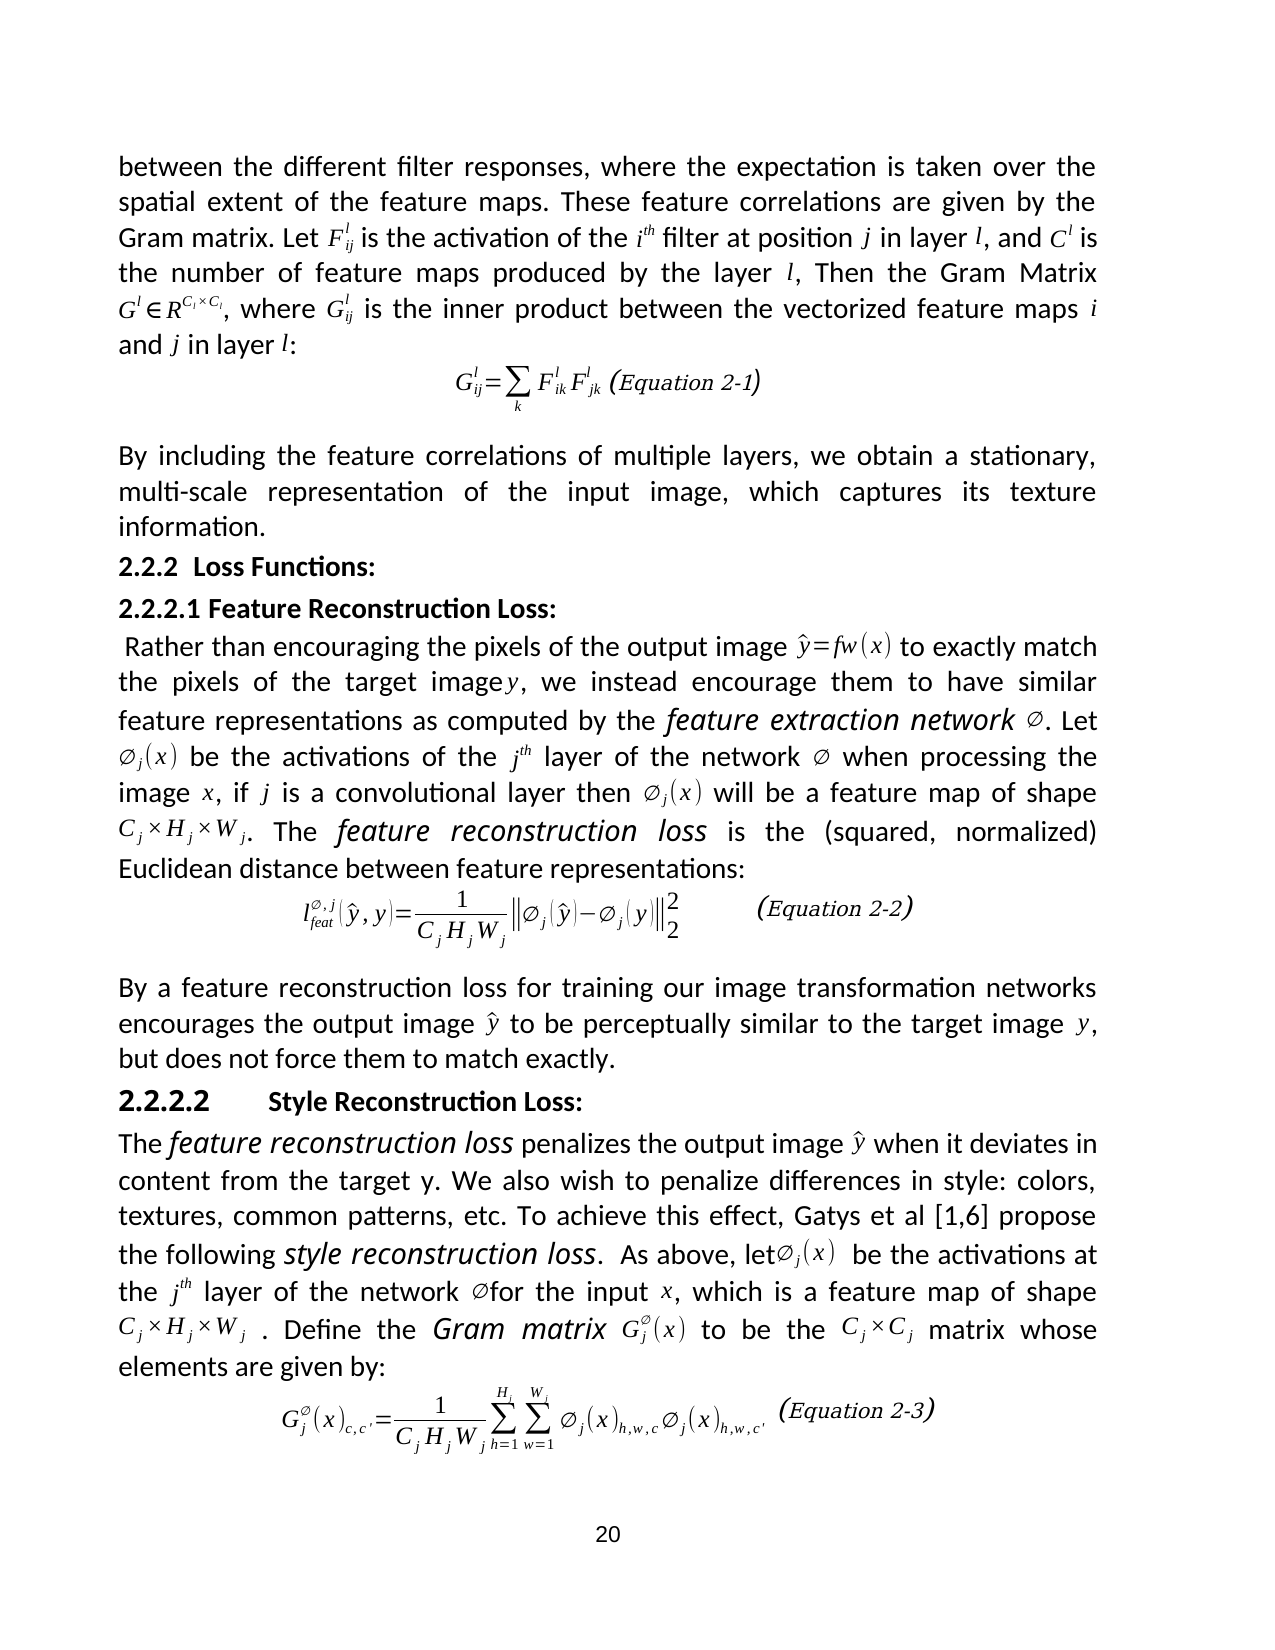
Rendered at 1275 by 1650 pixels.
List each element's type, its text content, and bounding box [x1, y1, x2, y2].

text (Equation ‎2-1) [118, 362, 1098, 416]
text Rather than encouraging the pixels of the output image to exactly match the pixels of the target image, we instead encourage them to have similar feature representations as computed by the feature extraction network . Let be the activations of the layer of the network when processing the image , if is a convolutional layer then will be a feature map of shape . The feature reconstruction loss is the (squared, normalized) Euclidean distance between feature representations: [118, 628, 1098, 886]
text By a feature reconstruction loss for training our image transformation networks encourages the output image to be perceptually similar to the target image , but does not force them to match exactly. [118, 969, 1098, 1076]
text (Equation ‎2-3) [118, 1384, 1098, 1454]
subtitle Style Reconstruction Loss: [118, 1080, 1098, 1120]
text (Equation ‎2-2) [118, 886, 1098, 948]
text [118, 148, 1098, 362]
subtitle Feature Reconstruction Loss: [118, 590, 1098, 626]
text By including the feature correlations of multiple layers, we obtain a stationary, multi-scale representation of the input image, which captures its texture information. [118, 437, 1098, 544]
subtitle Loss Functions: [118, 548, 1098, 584]
text The feature reconstruction loss penalizes the output image when it deviates in content from the target y. We also wish to penalize differences in style: colors, textures, common patterns, etc. To achieve this effect, Gatys et al [1,6] propose the following style reconstruction loss. As above, let be the activations at the layer of the network for the input , which is a feature map of shape . Define the Gram matrix to be the matrix whose elements are given by: [118, 1122, 1098, 1384]
